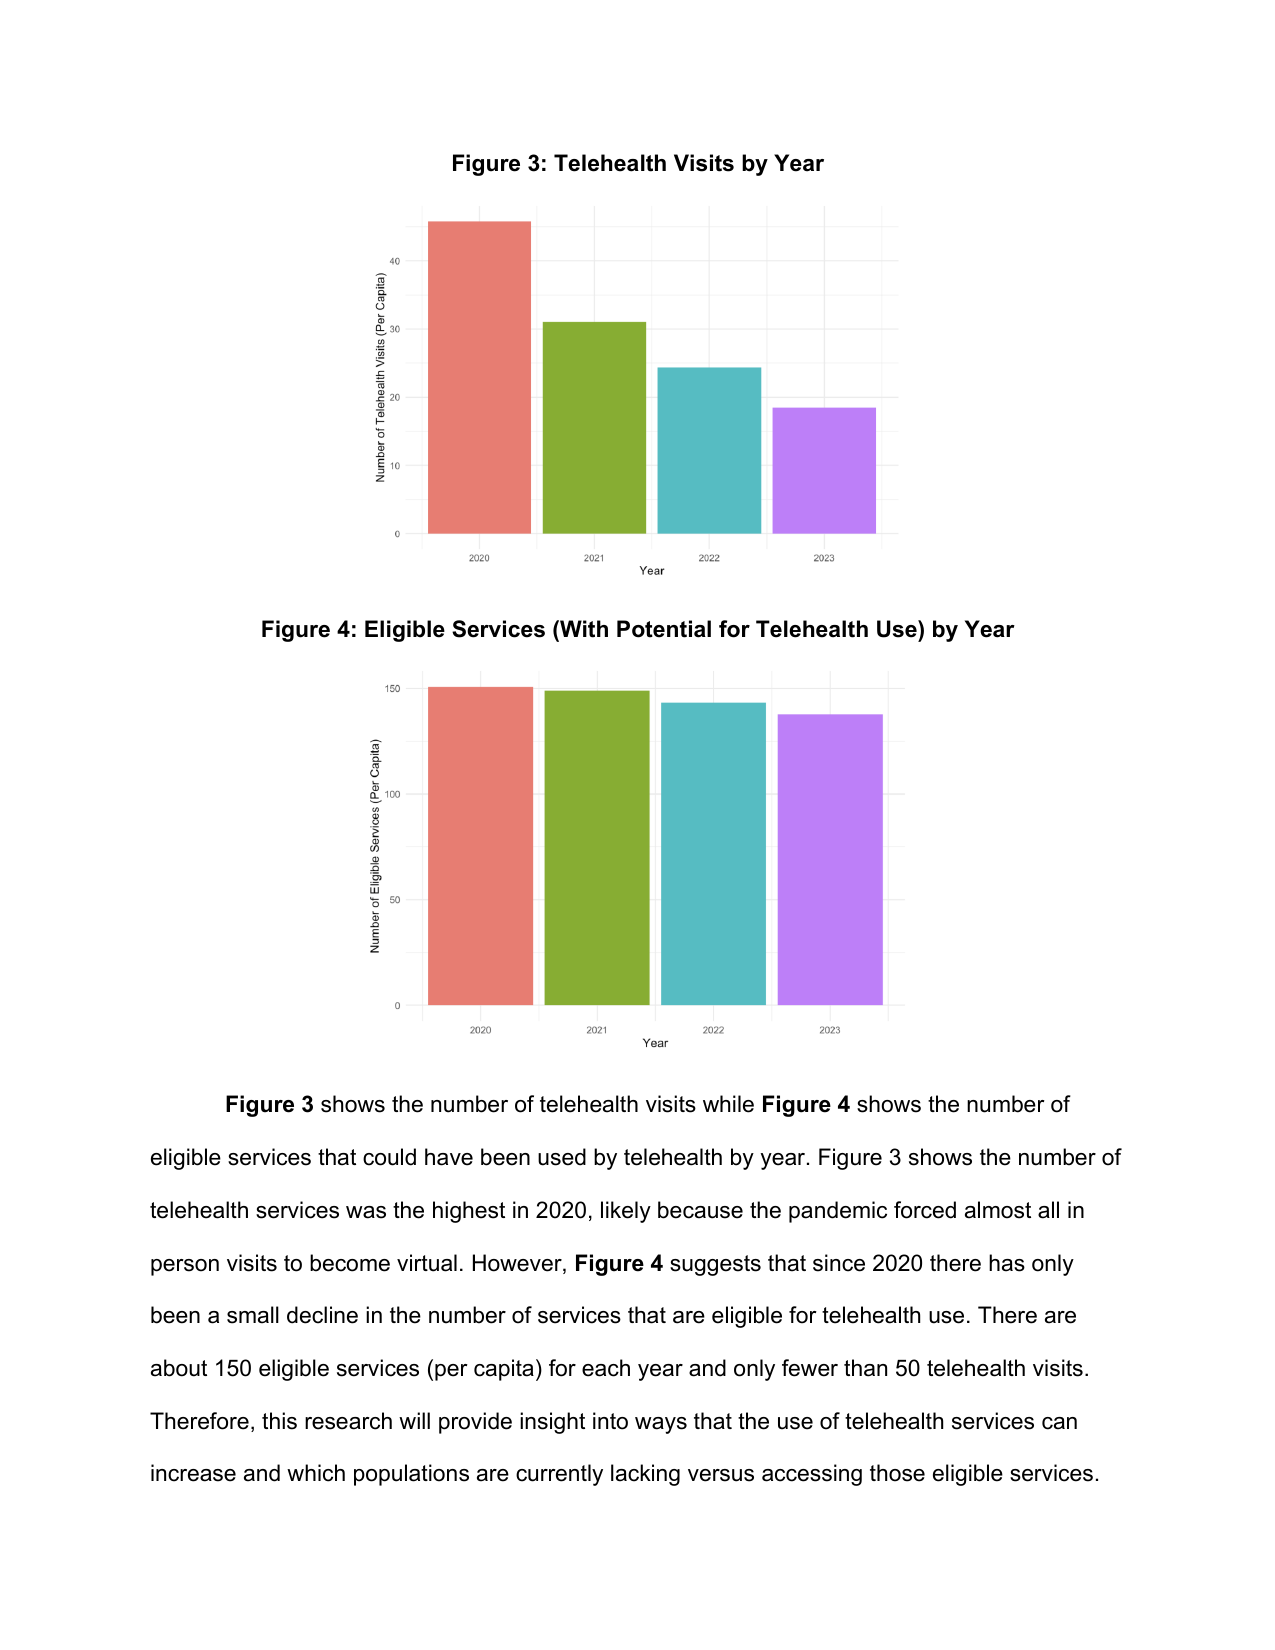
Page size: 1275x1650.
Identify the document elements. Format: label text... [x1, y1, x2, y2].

picture [357, 667, 918, 1067]
text Figure 4: Eligible Services (With Potential for Telehealth Use) by Year [150, 616, 1125, 643]
text Figure 3: Telehealth Visits by Year [150, 150, 1125, 176]
picture [363, 201, 912, 592]
text Figure 3 shows the number of telehealth visits while Figure 4 shows the number of eligible services that could have been used by telehealth by year. Figure 3 shows the number of telehealth services was the highest in 2020, likely because the pandemic forced almost all in person visits to become virtual. However, Figure 4 suggests that since 2020 there has only been a small decline in the number of services that are eligible for telehealth use. There are about 150 eligible services (per capita) for each year and only fewer than 50 telehealth visits. Therefore, this research will provide insight into ways that the use of telehealth services can increase and which populations are currently lacking versus accessing those eligible services. [150, 1091, 1125, 1487]
